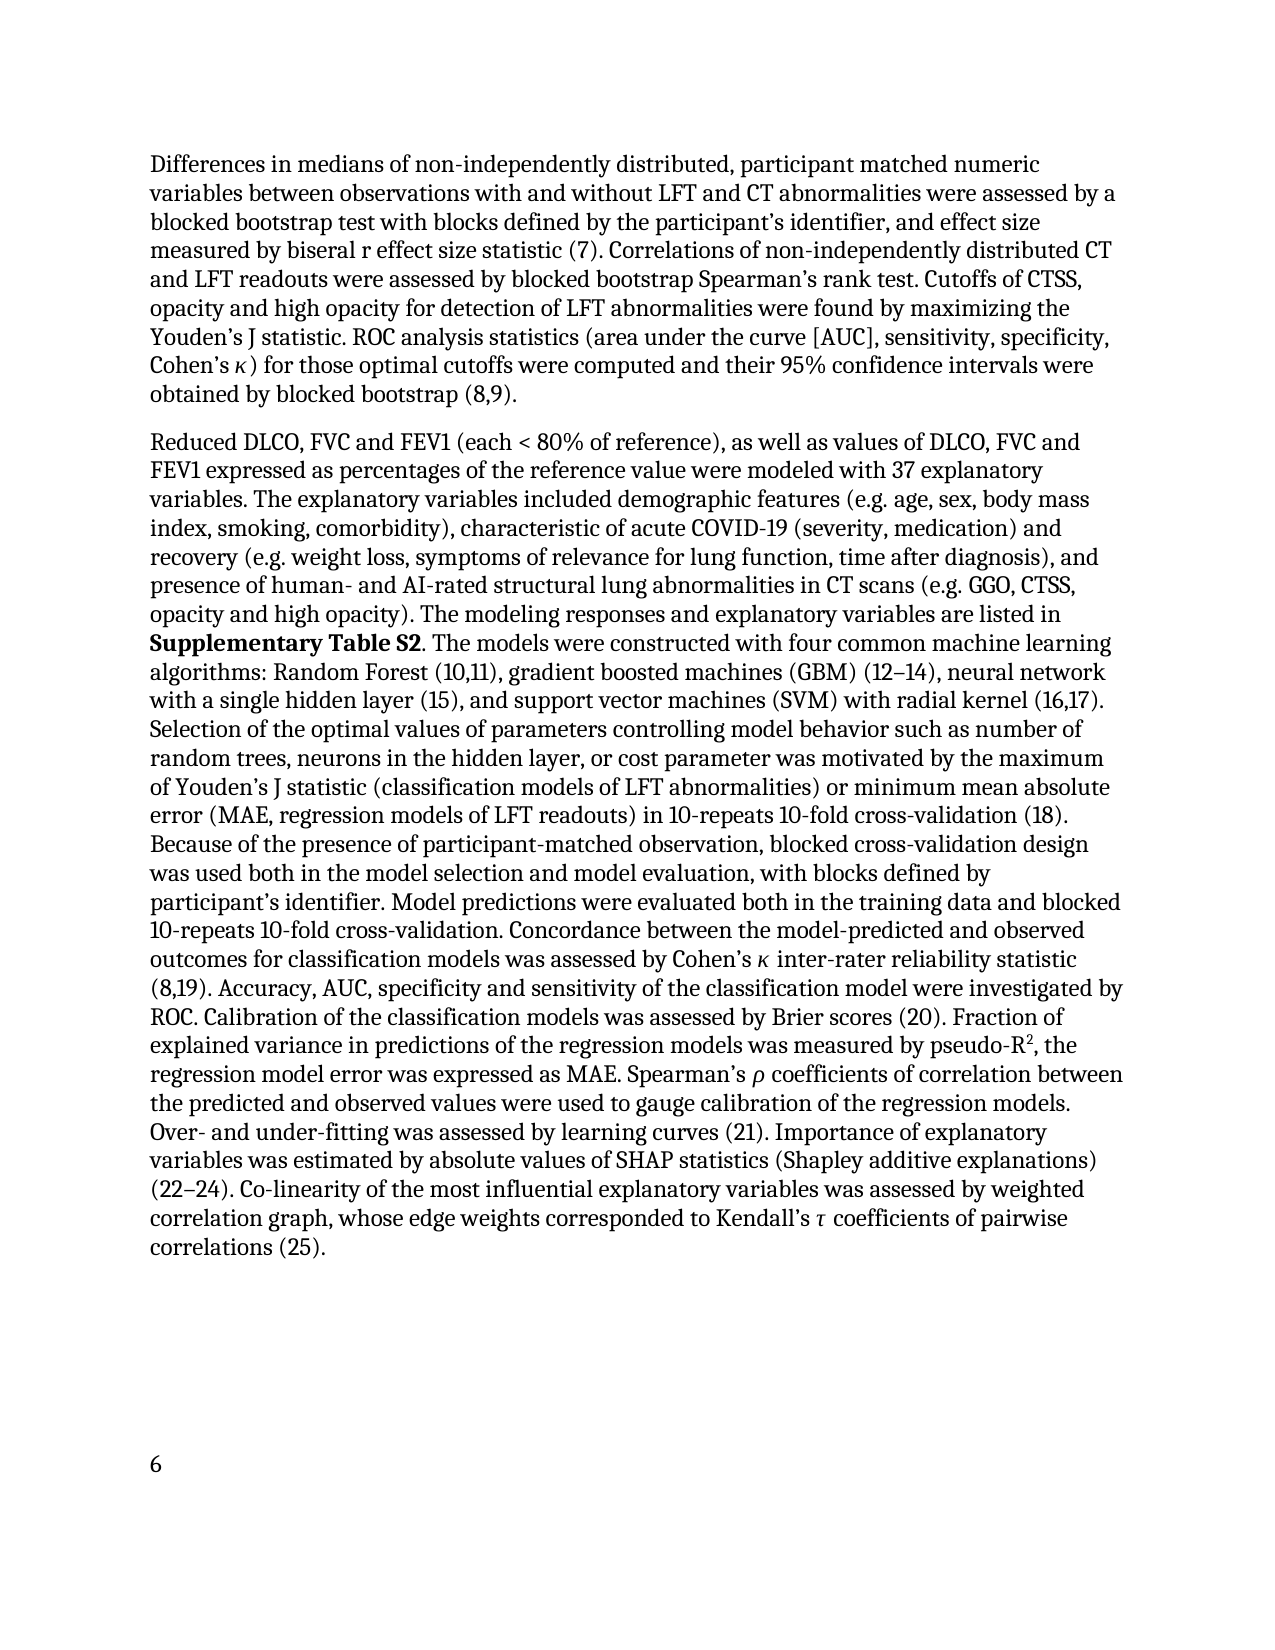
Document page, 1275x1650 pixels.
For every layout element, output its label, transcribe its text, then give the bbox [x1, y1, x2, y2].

text Reduced DLCO, FVC and FEV1 (each < 80% of reference), as well as values of DLCO, FVC and FEV1 expressed as percentages of the reference value were modeled with 37 explanatory variables. The explanatory variables included demographic features (e.g. age, sex, body mass index, smoking, comorbidity), characteristic of acute COVID-19 (severity, medication) and recovery (e.g. weight loss, symptoms of relevance for lung function, time after diagnosis), and presence of human- and AI-rated structural lung abnormalities in CT scans (e.g. GGO, CTSS, opacity and high opacity). The modeling responses and explanatory variables are listed in Supplementary Table S2. The models were constructed with four common machine learning algorithms: Random Forest (10,11), gradient boosted machines (GBM) (12–14), neural network with a single hidden layer (15), and support vector machines (SVM) with radial kernel (16,17). Selection of the optimal values of parameters controlling model behavior such as number of random trees, neurons in the hidden layer, or cost parameter was motivated by the maximum of Youden’s J statistic (classification models of LFT abnormalities) or minimum mean absolute error (MAE, regression models of LFT readouts) in 10-repeats 10-fold cross-validation (18). Because of the presence of participant-matched observation, blocked cross-validation design was used both in the model selection and model evaluation, with blocks defined by participant’s identifier. Model predictions were evaluated both in the training data and blocked 10-repeats 10-fold cross-validation. Concordance between the model-predicted and observed outcomes for classification models was assessed by Cohen’s inter-rater reliability statistic (8,19). Accuracy, AUC, specificity and sensitivity of the classification model were investigated by ROC. Calibration of the classification models was assessed by Brier scores (20). Fraction of explained variance in predictions of the regression models was measured by pseudo-R2, the regression model error was expressed as MAE. Spearman’s coefficients of correlation between the predicted and observed values were used to gauge calibration of the regression models. Over- and under-fitting was assessed by learning curves (21). Importance of explanatory variables was estimated by absolute values of SHAP statistics (Shapley additive explanations) (22–24). Co-linearity of the most influential explanatory variables was assessed by weighted correlation graph, whose edge weights corresponded to Kendall’s coefficients of pairwise correlations (25). [150, 427, 1125, 1261]
text Differences in medians of non-independently distributed, participant matched numeric variables between observations with and without LFT and CT abnormalities were assessed by a blocked bootstrap test with blocks defined by the participant’s identifier, and effect size measured by biseral r effect size statistic (7). Correlations of non-independently distributed CT and LFT readouts were assessed by blocked bootstrap Spearman’s rank test. Cutoffs of CTSS, opacity and high opacity for detection of LFT abnormalities were found by maximizing the Youden’s J statistic. ROC analysis statistics (area under the curve [AUC], sensitivity, specificity, Cohen’s ) for those optimal cutoffs were computed and their 95% confidence intervals were obtained by blocked bootstrap (8,9). [150, 150, 1125, 409]
